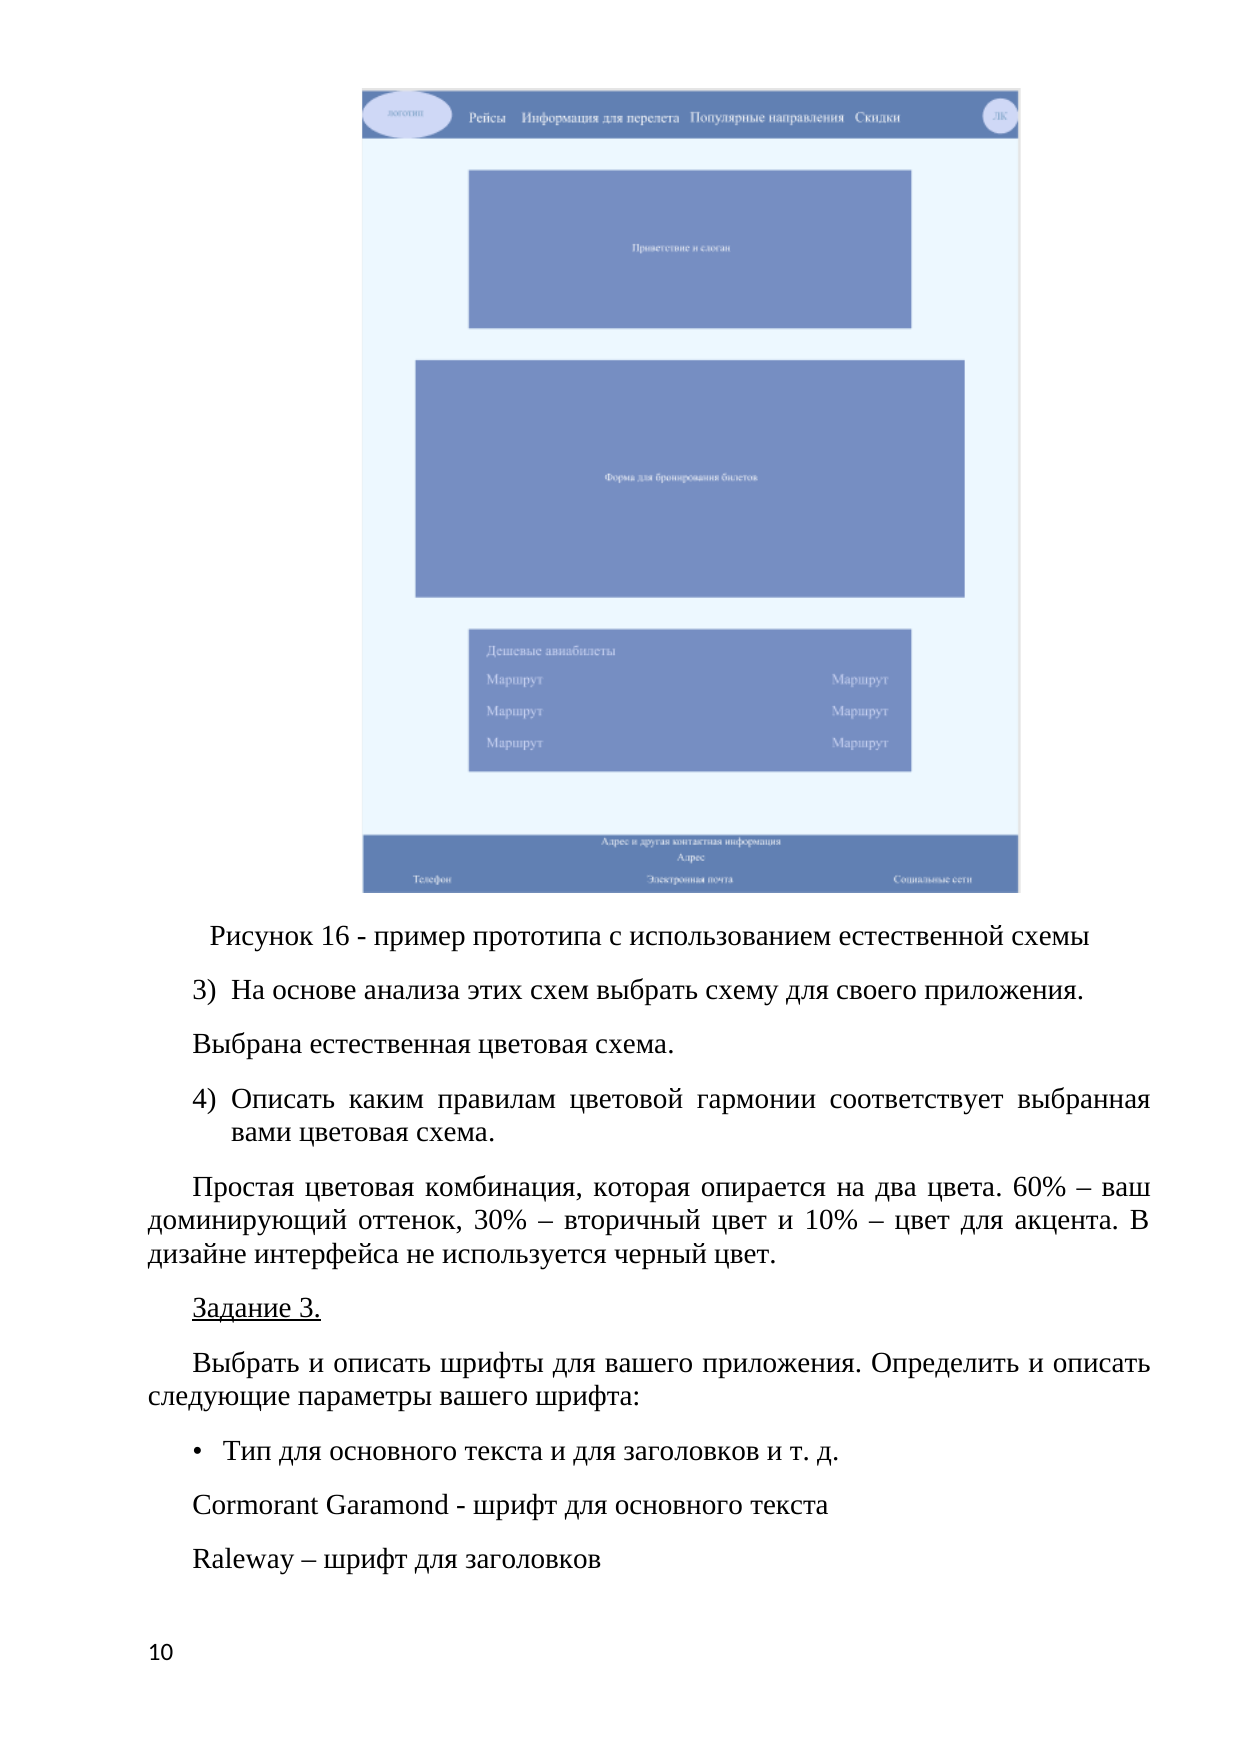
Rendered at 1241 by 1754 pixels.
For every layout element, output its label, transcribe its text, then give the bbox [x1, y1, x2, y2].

picture [361, 88, 1021, 893]
text Cormorant Garamond - шрифт для основного текста [148, 1487, 1152, 1521]
text Выбрать и описать шрифты для вашего приложения. Определить и описать следующие параметры вашего шрифта: [148, 1345, 1152, 1412]
text Простая цветовая комбинация, которая опирается на два цвета. 60% – ваш доминирующий оттенок, 30% – вторичный цвет и 10% – цвет для акцента. В дизайне интерфейса не используется черный цвет. [148, 1169, 1152, 1269]
text Рисунок 16 - пример прототипа с использованием естественной схемы [148, 918, 1152, 951]
text Raleway – шрифт для заголовков [148, 1541, 1152, 1575]
list Описать каким правилам цветовой гармонии соответствует выбранная вами цветовая схема. [192, 1081, 1152, 1148]
text • Тип для основного текста и для заголовков и т. д. [148, 1433, 1152, 1466]
text Выбрана естественная цветовая схема. [192, 1027, 1152, 1060]
list На основе анализа этих схем выбрать схему для своего приложения. [192, 972, 1152, 1006]
text Задание 3. [148, 1290, 1152, 1324]
